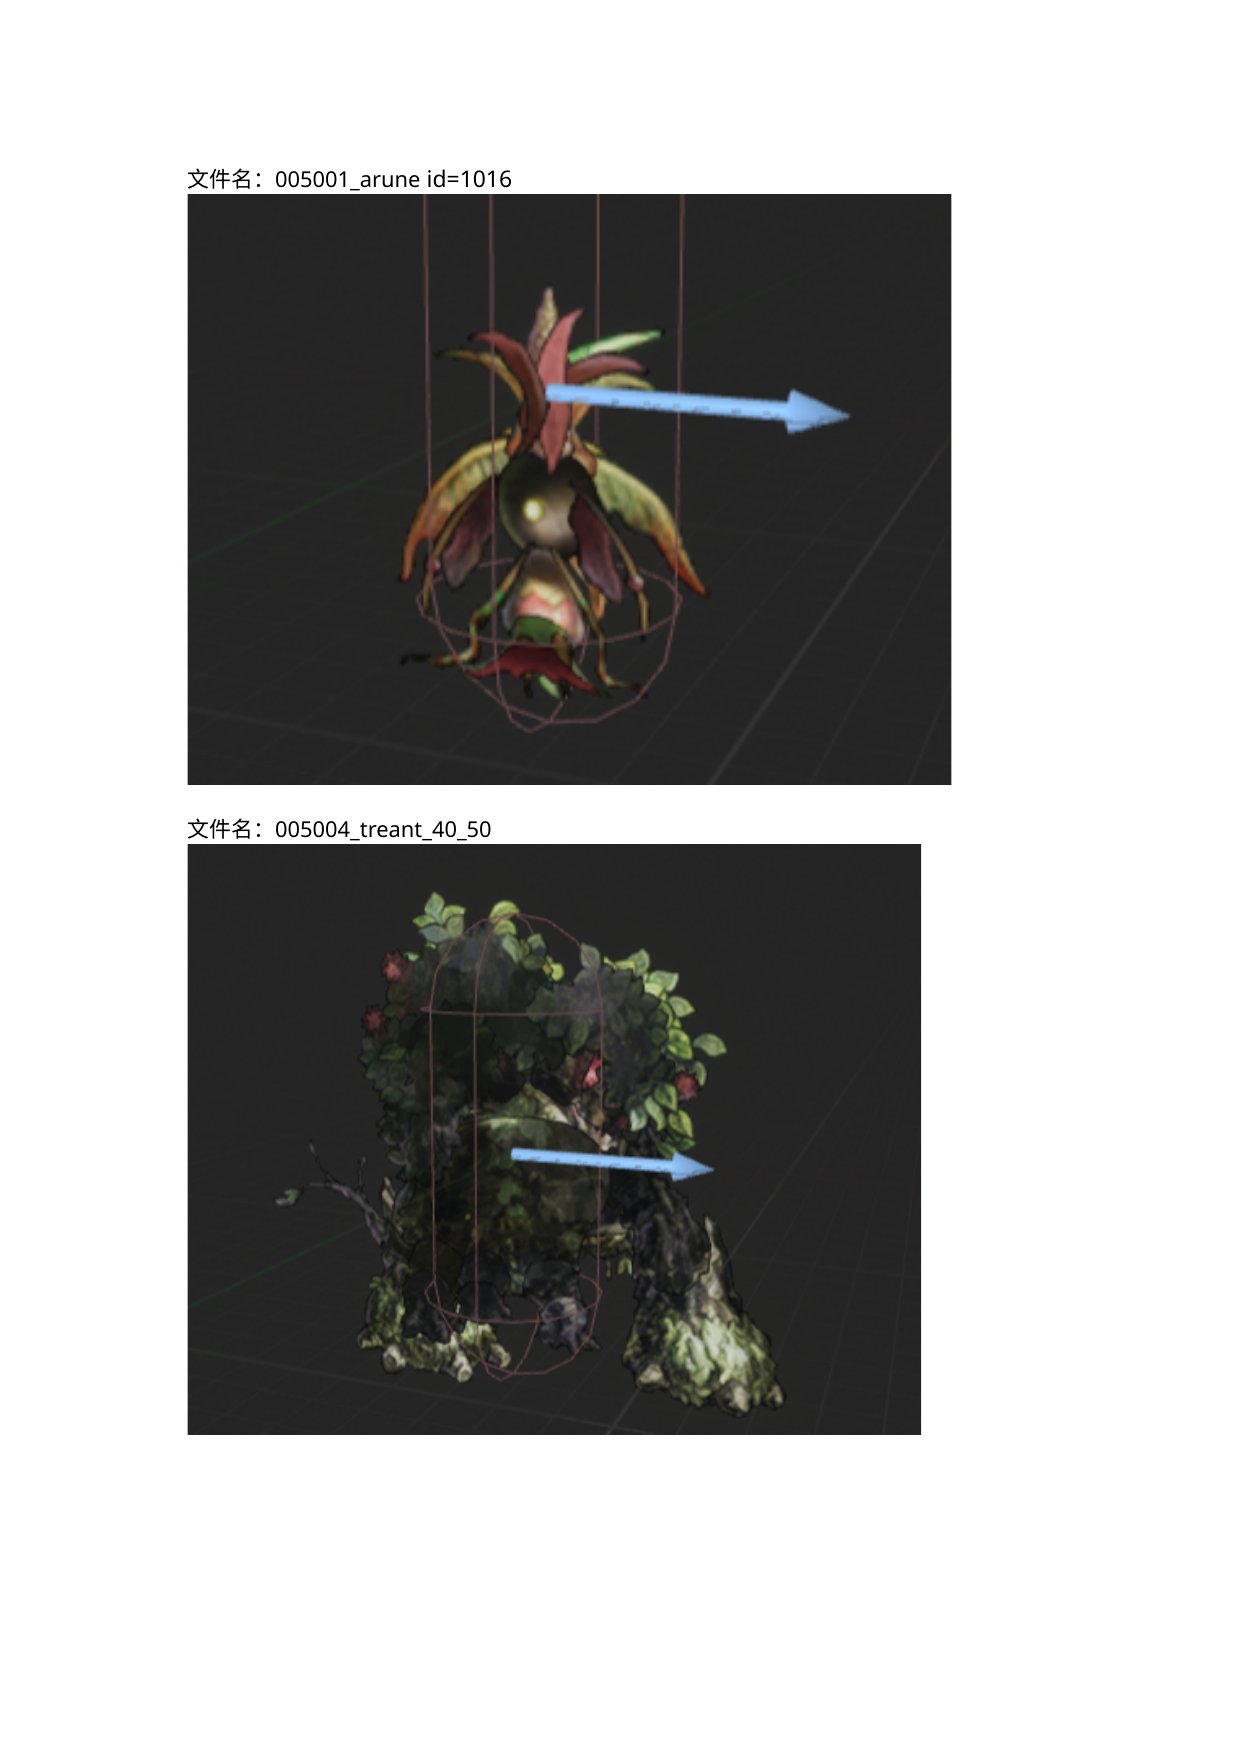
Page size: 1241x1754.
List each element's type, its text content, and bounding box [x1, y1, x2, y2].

text 文件名：005004_treant_40_50 [187, 812, 1053, 844]
text 文件名：005001_arune id=1016 [187, 162, 1053, 194]
picture [187, 844, 922, 1435]
picture [187, 194, 952, 785]
